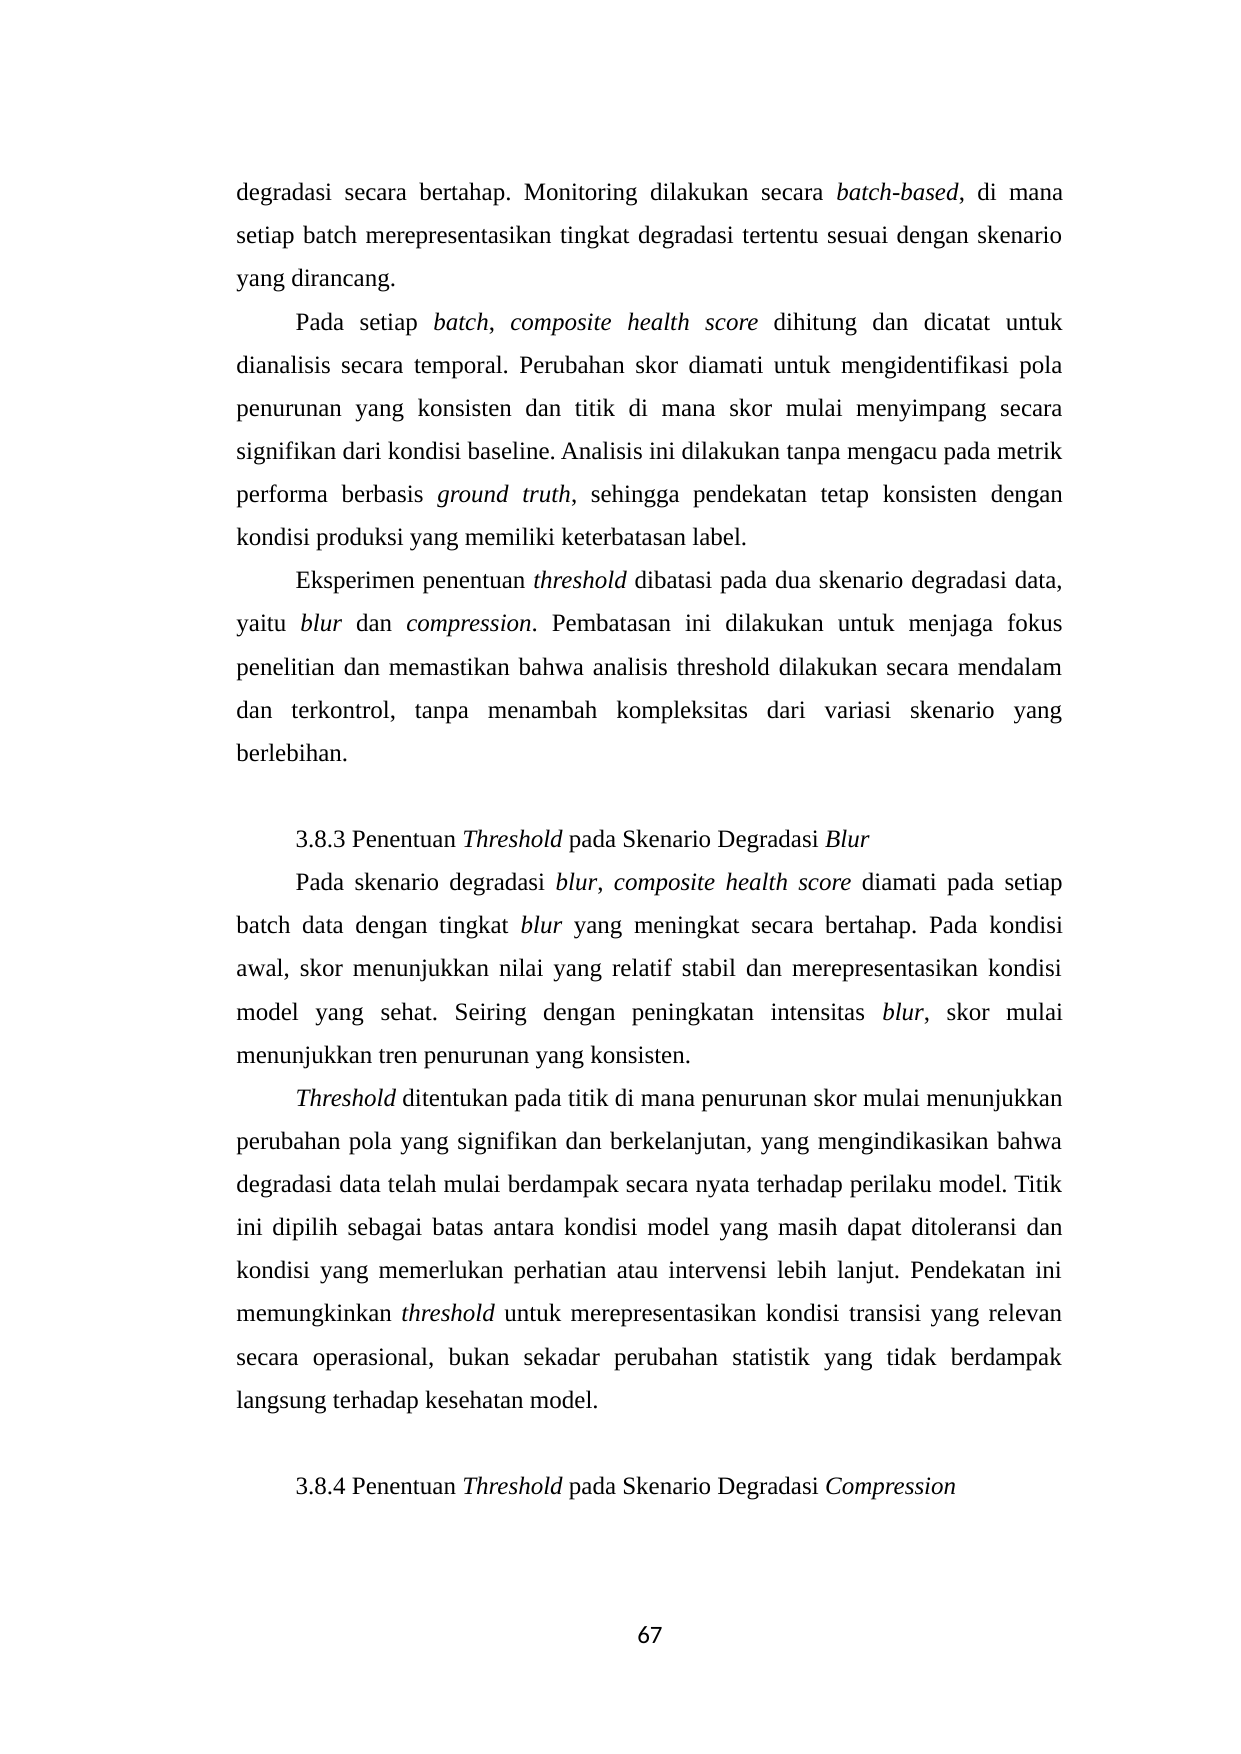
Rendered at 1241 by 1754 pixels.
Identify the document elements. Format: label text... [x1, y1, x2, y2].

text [236, 177, 1063, 292]
text Pada setiap batch, composite health score dihitung dan dicatat untuk dianalisis secara temporal. Perubahan skor diamati untuk mengidentifikasi pola penurunan yang konsisten dan titik di mana skor mulai menyimpang secara signifikan dari kondisi baseline. Analisis ini dilakukan tanpa mengacu pada metrik performa berbasis ground truth, sehingga pendekatan tetap konsisten dengan kondisi produksi yang memiliki keterbatasan label. [236, 307, 1063, 551]
text 3.8.3 Penentuan Threshold pada Skenario Degradasi Blur [236, 824, 1063, 853]
text Eksperimen penentuan threshold dibatasi pada dua skenario degradasi data, yaitu blur dan compression. Pembatasan ini dilakukan untuk menjaga fokus penelitian dan memastikan bahwa analisis threshold dilakukan secara mendalam dan terkontrol, tanpa menambah kompleksitas dari variasi skenario yang berlebihan. [236, 565, 1063, 767]
text 3.8.4 Penentuan Threshold pada Skenario Degradasi Compression [236, 1471, 1063, 1500]
text Threshold ditentukan pada titik di mana penurunan skor mulai menunjukkan perubahan pola yang signifikan dan berkelanjutan, yang mengindikasikan bahwa degradasi data telah mulai berdampak secara nyata terhadap perilaku model. Titik ini dipilih sebagai batas antara kondisi model yang masih dapat ditoleransi dan kondisi yang memerlukan perhatian atau intervensi lebih lanjut. Pendekatan ini memungkinkan threshold untuk merepresentasikan kondisi transisi yang relevan secara operasional, bukan sekadar perubahan statistik yang tidak berdampak langsung terhadap kesehatan model. [236, 1083, 1063, 1413]
text Pada skenario degradasi blur, composite health score diamati pada setiap batch data dengan tingkat blur yang meningkat secara bertahap. Pada kondisi awal, skor menunjukkan nilai yang relatif stabil dan merepresentasikan kondisi model yang sehat. Seiring dengan peningkatan intensitas blur, skor mulai menunjukkan tren penurunan yang konsisten. [236, 867, 1063, 1068]
